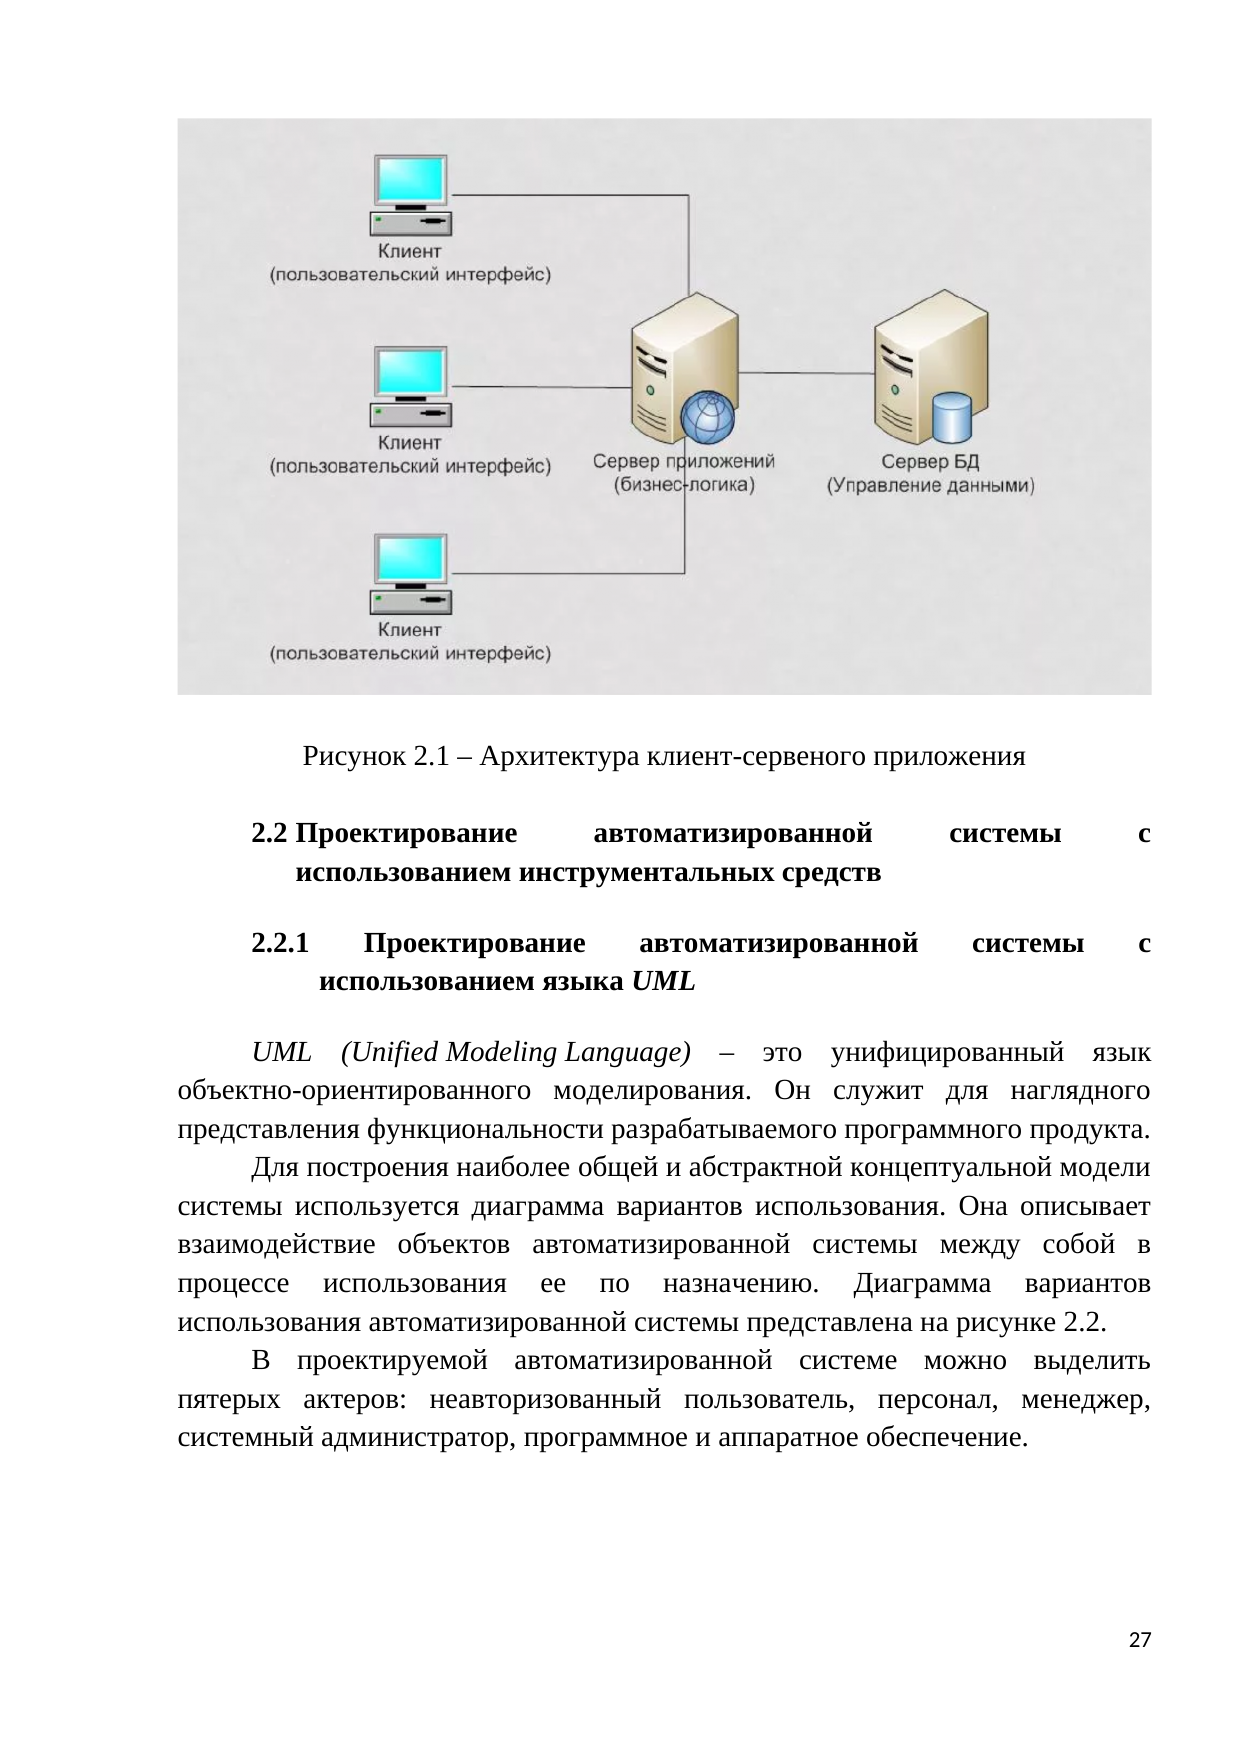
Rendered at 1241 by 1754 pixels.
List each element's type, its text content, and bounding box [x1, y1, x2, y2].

picture [177, 118, 1152, 695]
text Для построения наиболее общей и абстрактной концептуальной модели системы используется диаграмма вариантов использования. Она описывает взаимодействие объектов автоматизированной системы между собой в процессе использования ее по назначению. Диаграмма вариантов использования автоматизированной системы представлена на рисунке 2.2. [177, 1149, 1152, 1337]
subtitle Проектирование автоматизированной системы с использованием инструментальных средств [251, 815, 1152, 887]
text В проектируемой автоматизированной системе можно выделить пятерых актеров: неавторизованный пользователь, персонал, менеджер, системный администратор, программное и аппаратное обеспечение. [177, 1342, 1152, 1453]
text Рисунок 2.1 – Архитектура клиент-сервеного приложения [177, 738, 1152, 772]
text UML (Unified Modeling Language) – это унифицированный язык объектно-ориентированного моделирования. Он служит для наглядного представления функциональности разрабатываемого программного продукта. [177, 1034, 1152, 1144]
subtitle Проектирование автоматизированной системы с использованием языка UML [251, 925, 1152, 997]
